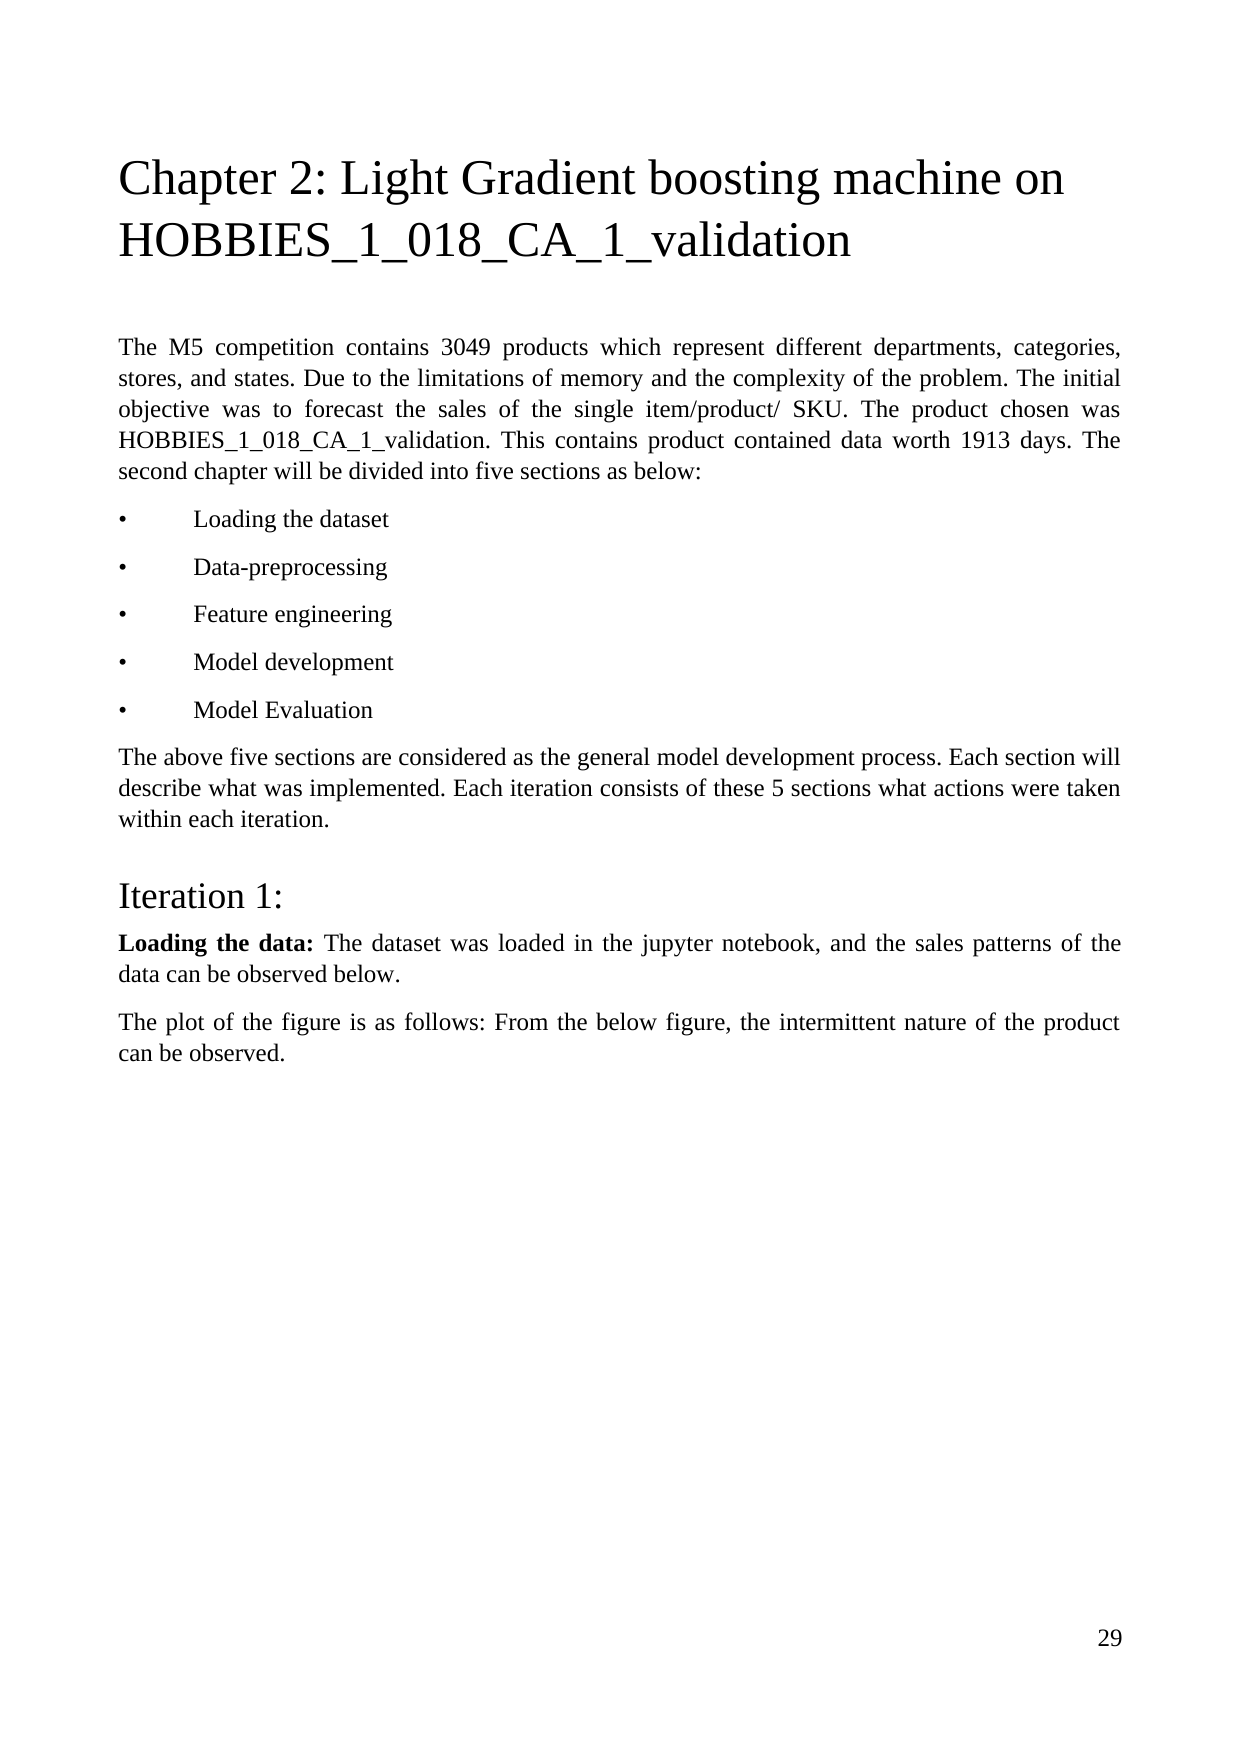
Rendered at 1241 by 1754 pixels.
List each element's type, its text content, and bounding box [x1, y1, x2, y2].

text The plot of the figure is as follows: From the below figure, the intermittent nature of the product can be observed. [118, 1007, 1122, 1067]
text • Loading the dataset [118, 504, 1122, 533]
text The above five sections are considered as the general model development process. Each section will describe what was implemented. Each iteration consists of these 5 sections what actions were taken within each iteration. [118, 742, 1122, 833]
subtitle Chapter 2: Light Gradient boosting machine on HOBBIES_1_018_CA_1_validation [118, 148, 1122, 267]
text • Data-preprocessing [118, 552, 1122, 580]
text Loading the data: The dataset was loaded in the jupyter notebook, and the sales patterns of the data can be observed below. [118, 928, 1122, 988]
text • Feature engineering [118, 599, 1122, 628]
subtitle Iteration 1: [118, 873, 1122, 916]
text The M5 competition contains 3049 products which represent different departments, categories, stores, and states. Due to the limitations of memory and the complexity of the problem. The initial objective was to forecast the sales of the single item/product/ SKU. The product chosen was HOBBIES_1_018_CA_1_validation. This contains product contained data worth 1913 days. The second chapter will be divided into five sections as below: [118, 332, 1122, 485]
text • Model Evaluation [118, 695, 1122, 723]
text • Model development [118, 647, 1122, 676]
